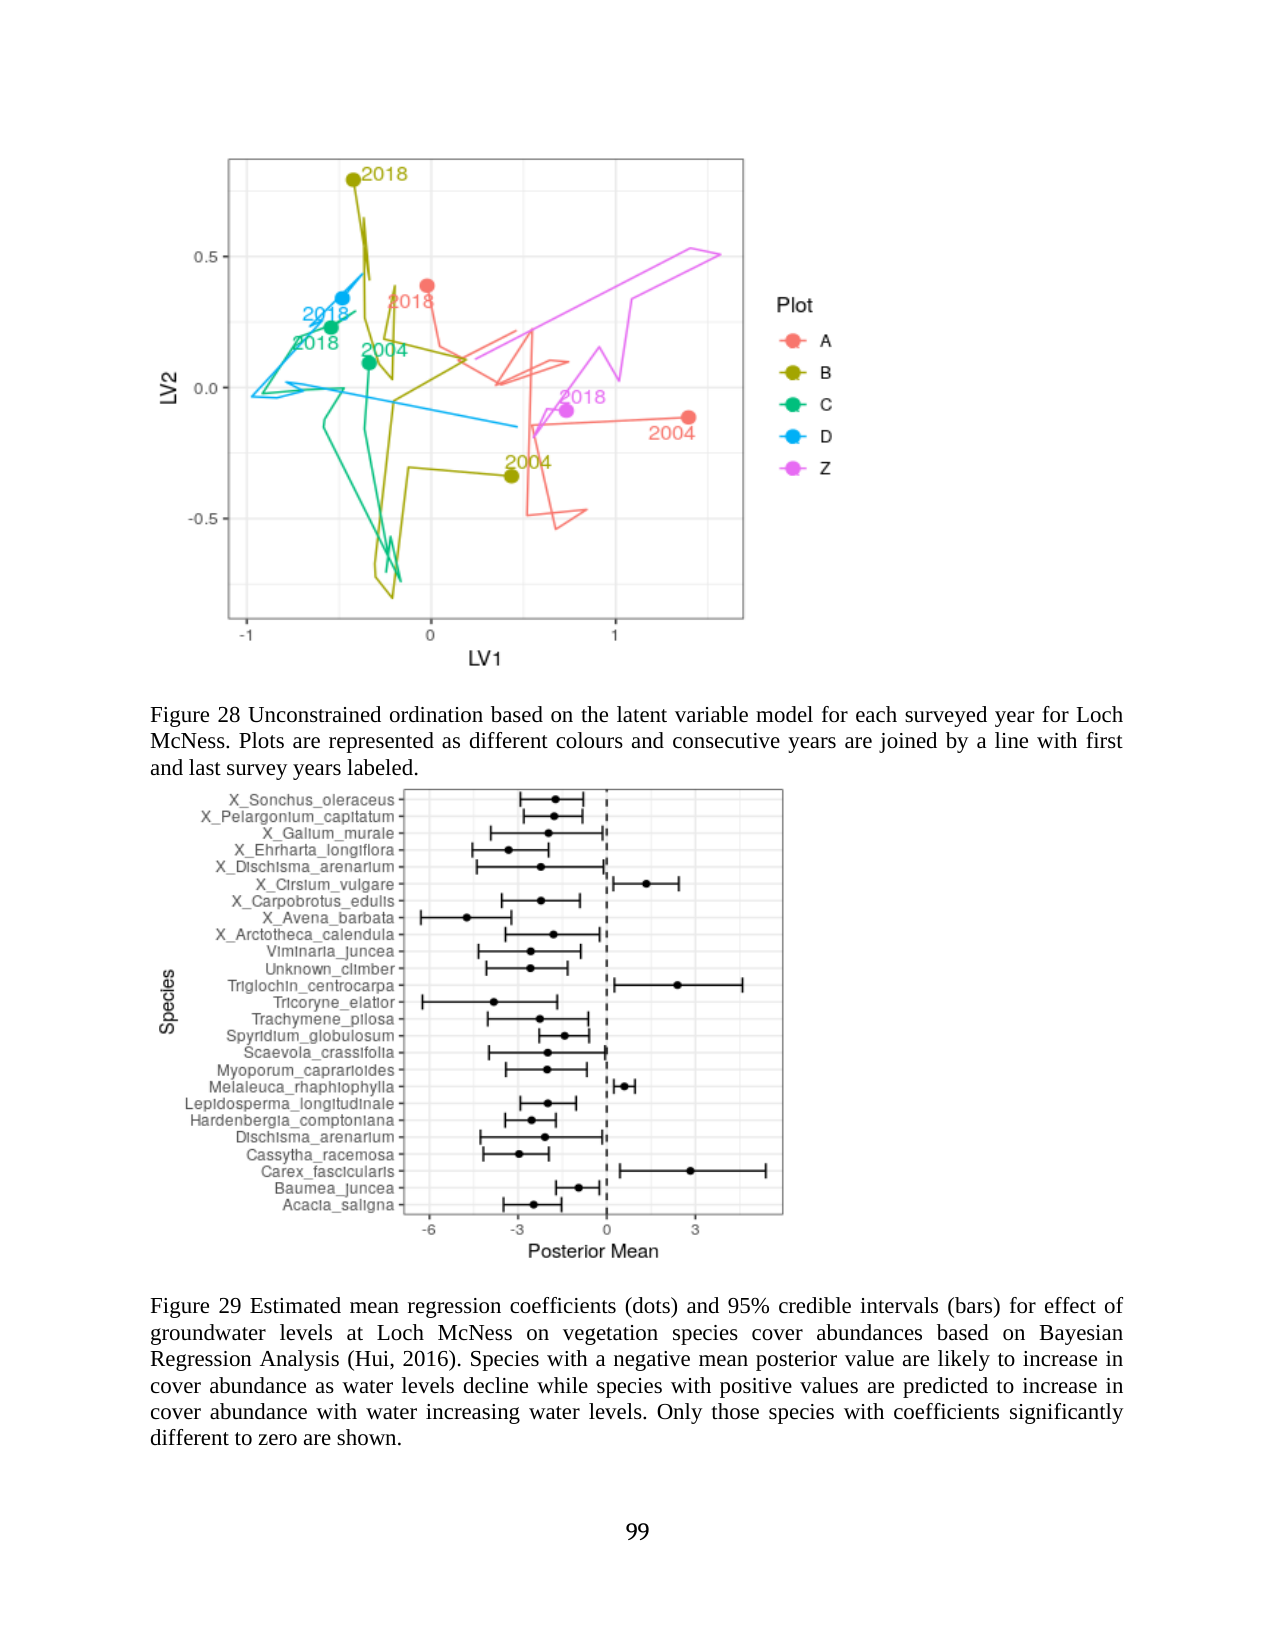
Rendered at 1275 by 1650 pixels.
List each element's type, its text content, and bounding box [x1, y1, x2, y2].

text Figure 29 Estimated mean regression coefficients (dots) and 95% credible intervals (bars) for effect of groundwater levels at Loch McNess on vegetation species cover abundances based on Bayesian Regression Analysis (Hui, 2016). Species with a negative mean posterior value are likely to increase in cover abundance as water levels decline while species with positive values are predicted to increase in cover abundance with water increasing water levels. Only those species with coefficients significantly different to zero are shown. [150, 1293, 1125, 1451]
text Figure 28 Unconstrained ordination based on the latent variable model for each surveyed year for Loch McNess. Plots are represented as different colours and consecutive years are joined by a line with first and last survey years labeled. [150, 701, 1125, 780]
picture [150, 780, 793, 1272]
picture [150, 150, 854, 681]
